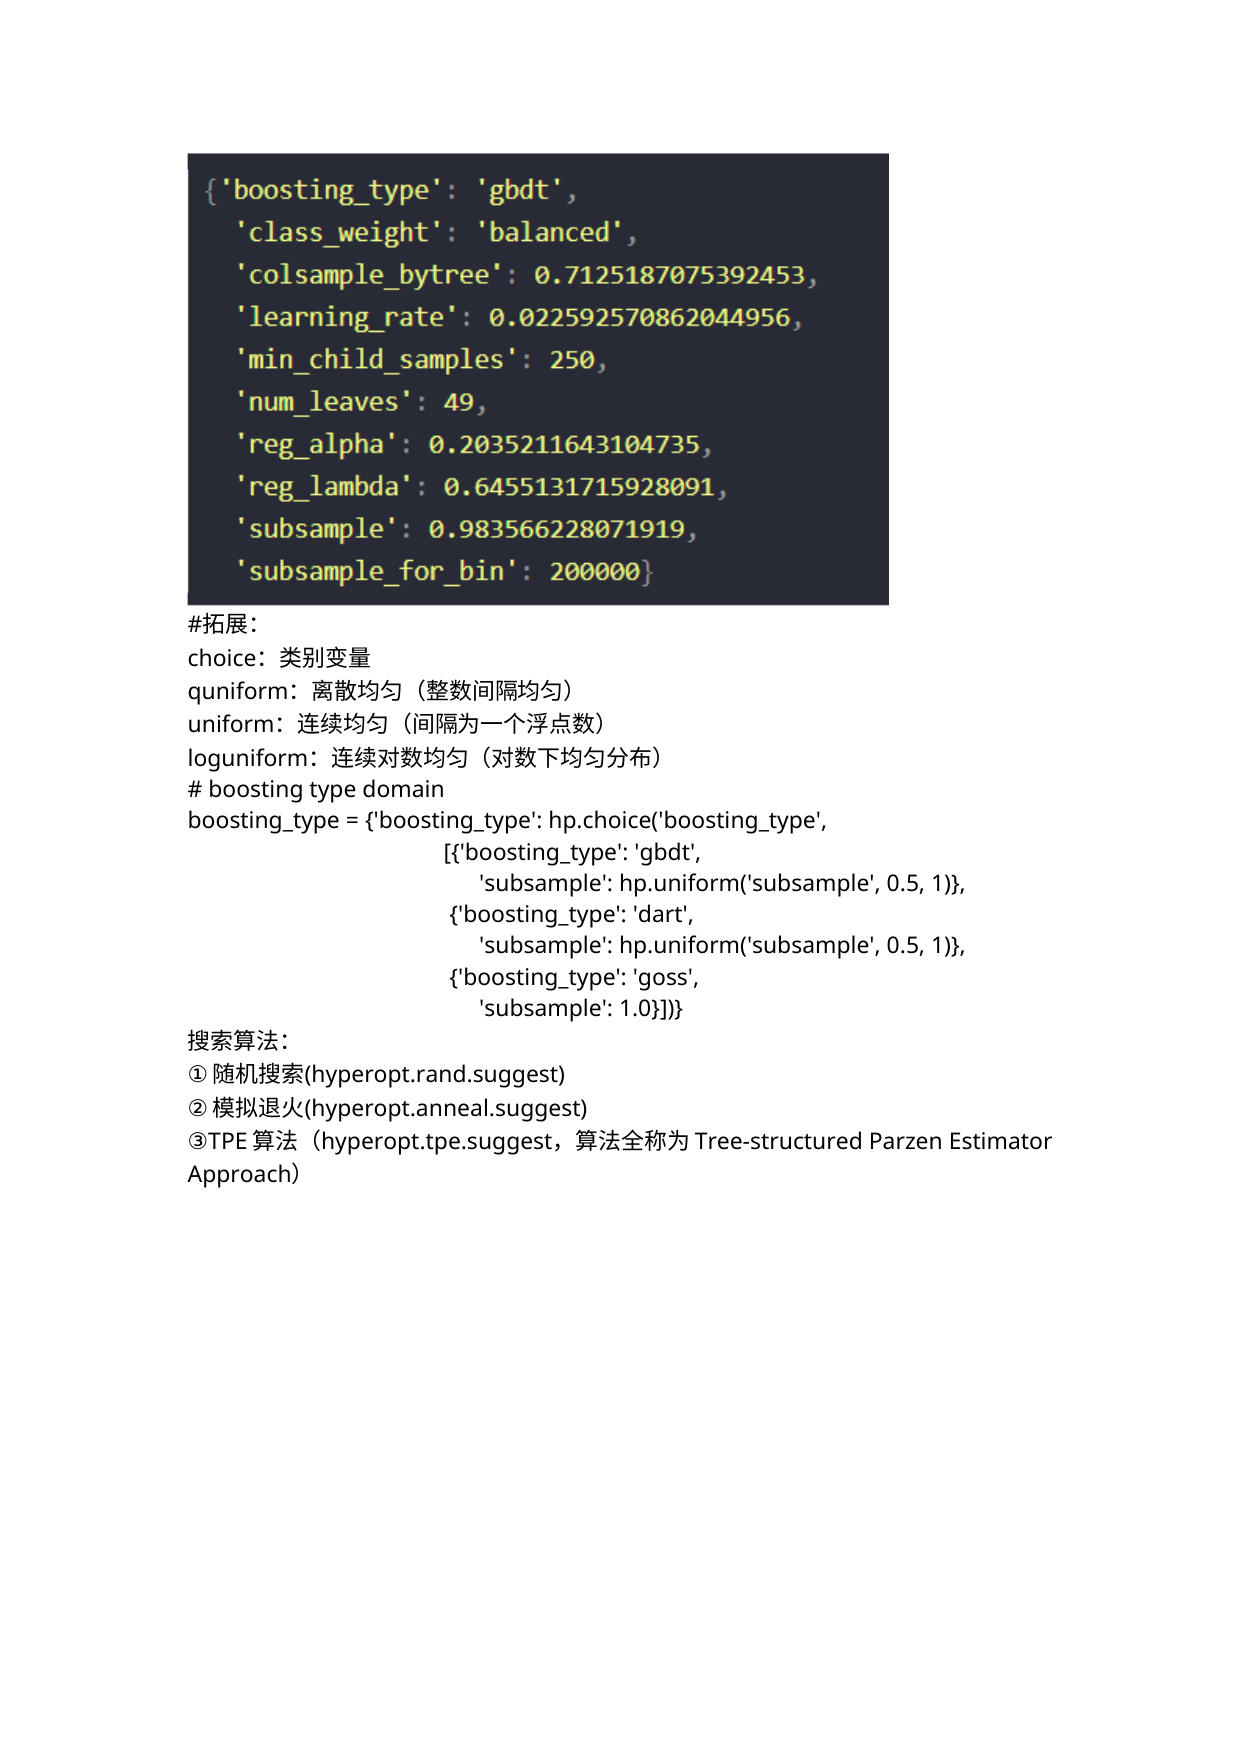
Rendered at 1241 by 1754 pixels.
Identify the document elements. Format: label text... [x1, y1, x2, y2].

text quniform：离散均匀（整数间隔均匀） [187, 673, 1053, 706]
text 'subsample': 1.0}])} [187, 992, 1053, 1023]
picture [187, 150, 889, 607]
text 'subsample': hp.uniform('subsample', 0.5, 1)}, [187, 867, 1053, 898]
text [{'boosting_type': 'gbdt', [187, 835, 1053, 867]
text # boosting type domain [187, 773, 1053, 804]
text ③TPE算法（hyperopt.tpe.suggest，算法全称为Tree-structured Parzen Estimator Approach） [187, 1123, 1053, 1189]
text {'boosting_type': 'dart', [187, 898, 1053, 929]
text uniform：连续均匀（间隔为一个浮点数） [187, 706, 1053, 739]
text ②模拟退火(hyperopt.anneal.suggest) [187, 1089, 1053, 1123]
text choice：类别变量 [187, 639, 1053, 673]
text 搜索算法： [187, 1023, 1053, 1056]
text {'boosting_type': 'goss', [187, 960, 1053, 992]
text ①随机搜索(hyperopt.rand.suggest) [187, 1056, 1053, 1089]
text 'subsample': hp.uniform('subsample', 0.5, 1)}, [187, 929, 1053, 960]
text loguniform：连续对数均匀（对数下均匀分布） [187, 739, 1053, 773]
text boosting_type = {'boosting_type': hp.choice('boosting_type', [187, 804, 1053, 835]
text #拓展： [187, 606, 1053, 639]
